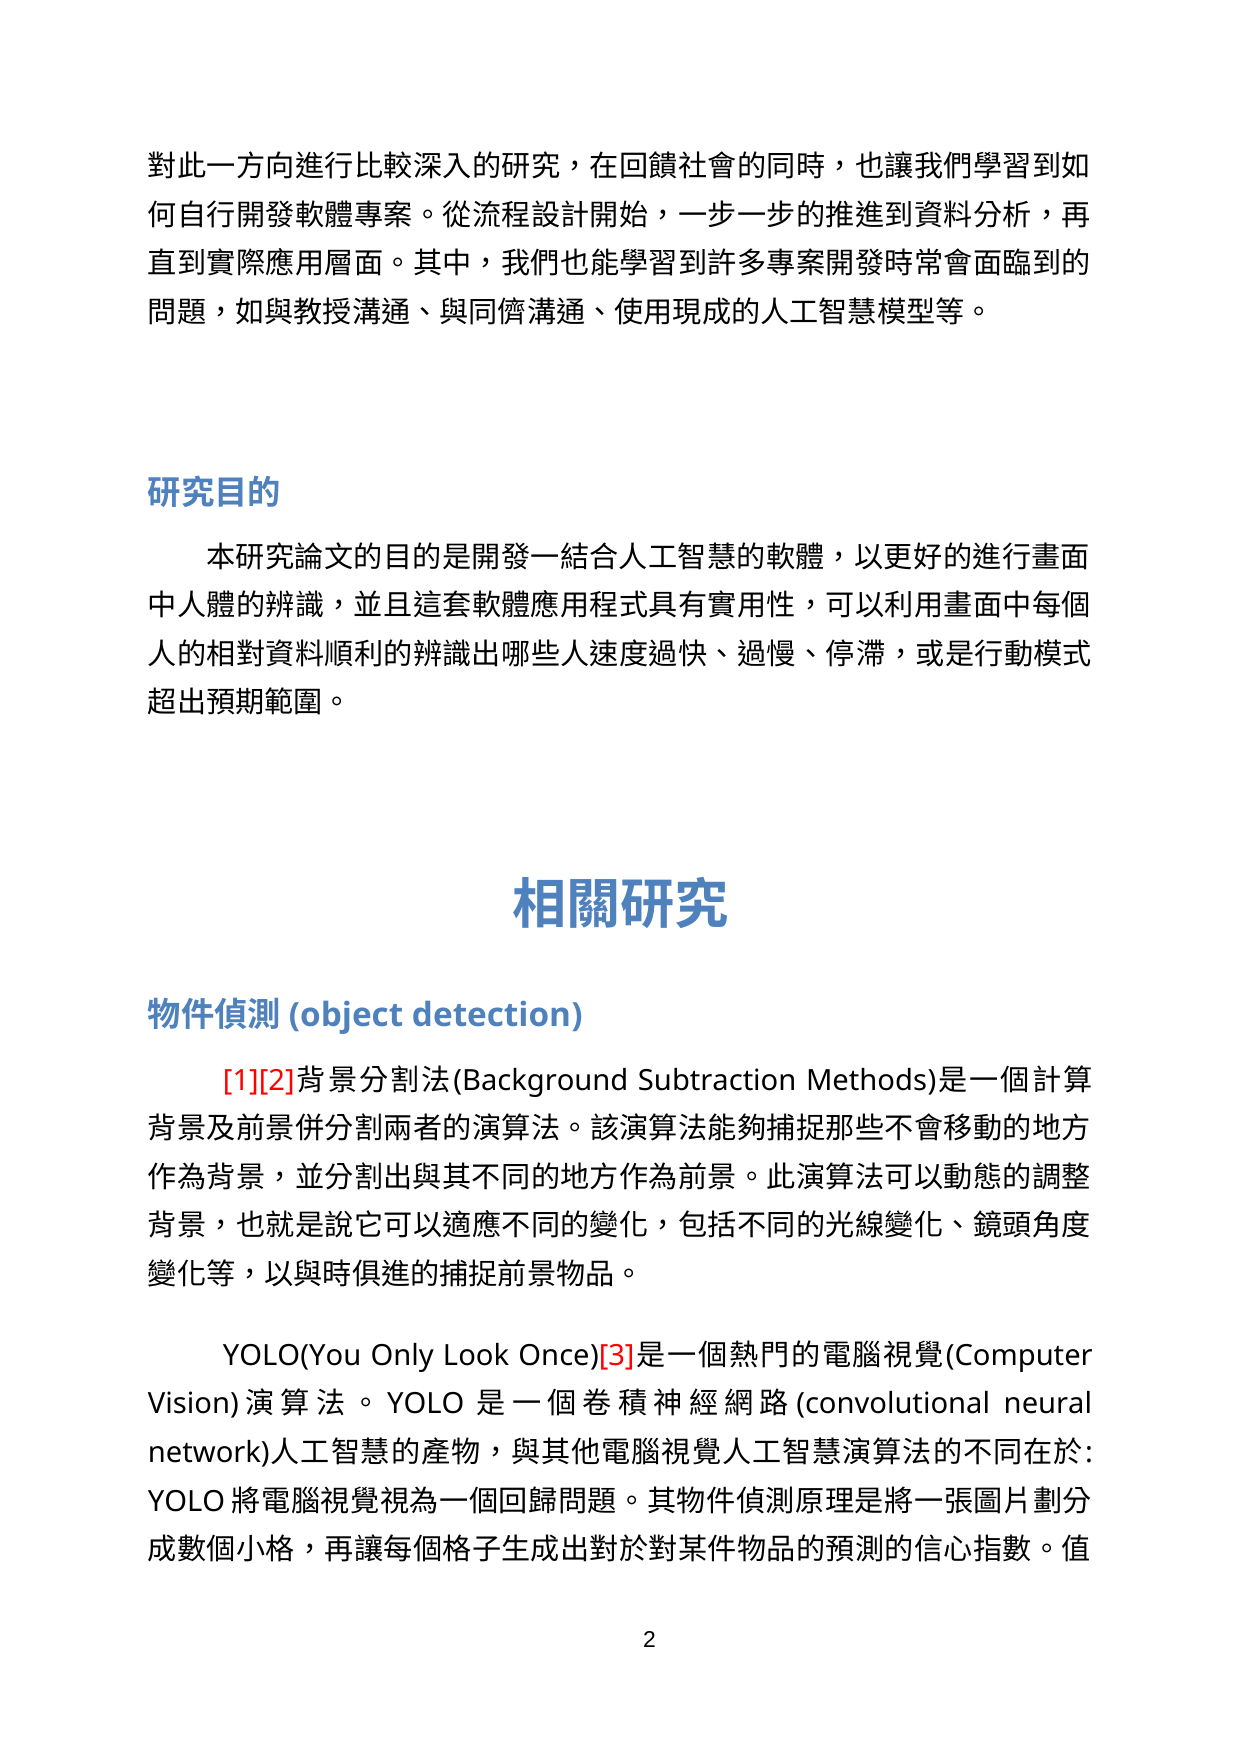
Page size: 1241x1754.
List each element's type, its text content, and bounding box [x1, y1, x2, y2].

text [1][2]背景分割法(Background Subtraction Methods)是一個計算背景及前景併分割兩者的演算法。該演算法能夠捕捉那些不會移動的地方作為背景，並分割出與其不同的地方作為前景。此演算法可以動態的調整背景，也就是說它可以適應不同的變化，包括不同的光線變化、鏡頭角度變化等，以與時俱進的捕捉前景物品。 [148, 1056, 1092, 1293]
text 本研究論文的目的是開發一結合人工智慧的軟體，以更好的進行畫面中人體的辨識，並且這套軟體應用程式具有實用性，可以利用畫面中每個人的相對資料順利的辨識出哪些人速度過快、過慢、停滯，或是行動模式超出預期範圍。 [148, 533, 1092, 721]
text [148, 1331, 1092, 1568]
subtitle 物件偵測 (object detection) [148, 988, 1092, 1036]
subtitle 相關研究 [148, 860, 1092, 939]
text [148, 142, 1092, 330]
subtitle 研究目的 [148, 465, 1092, 514]
